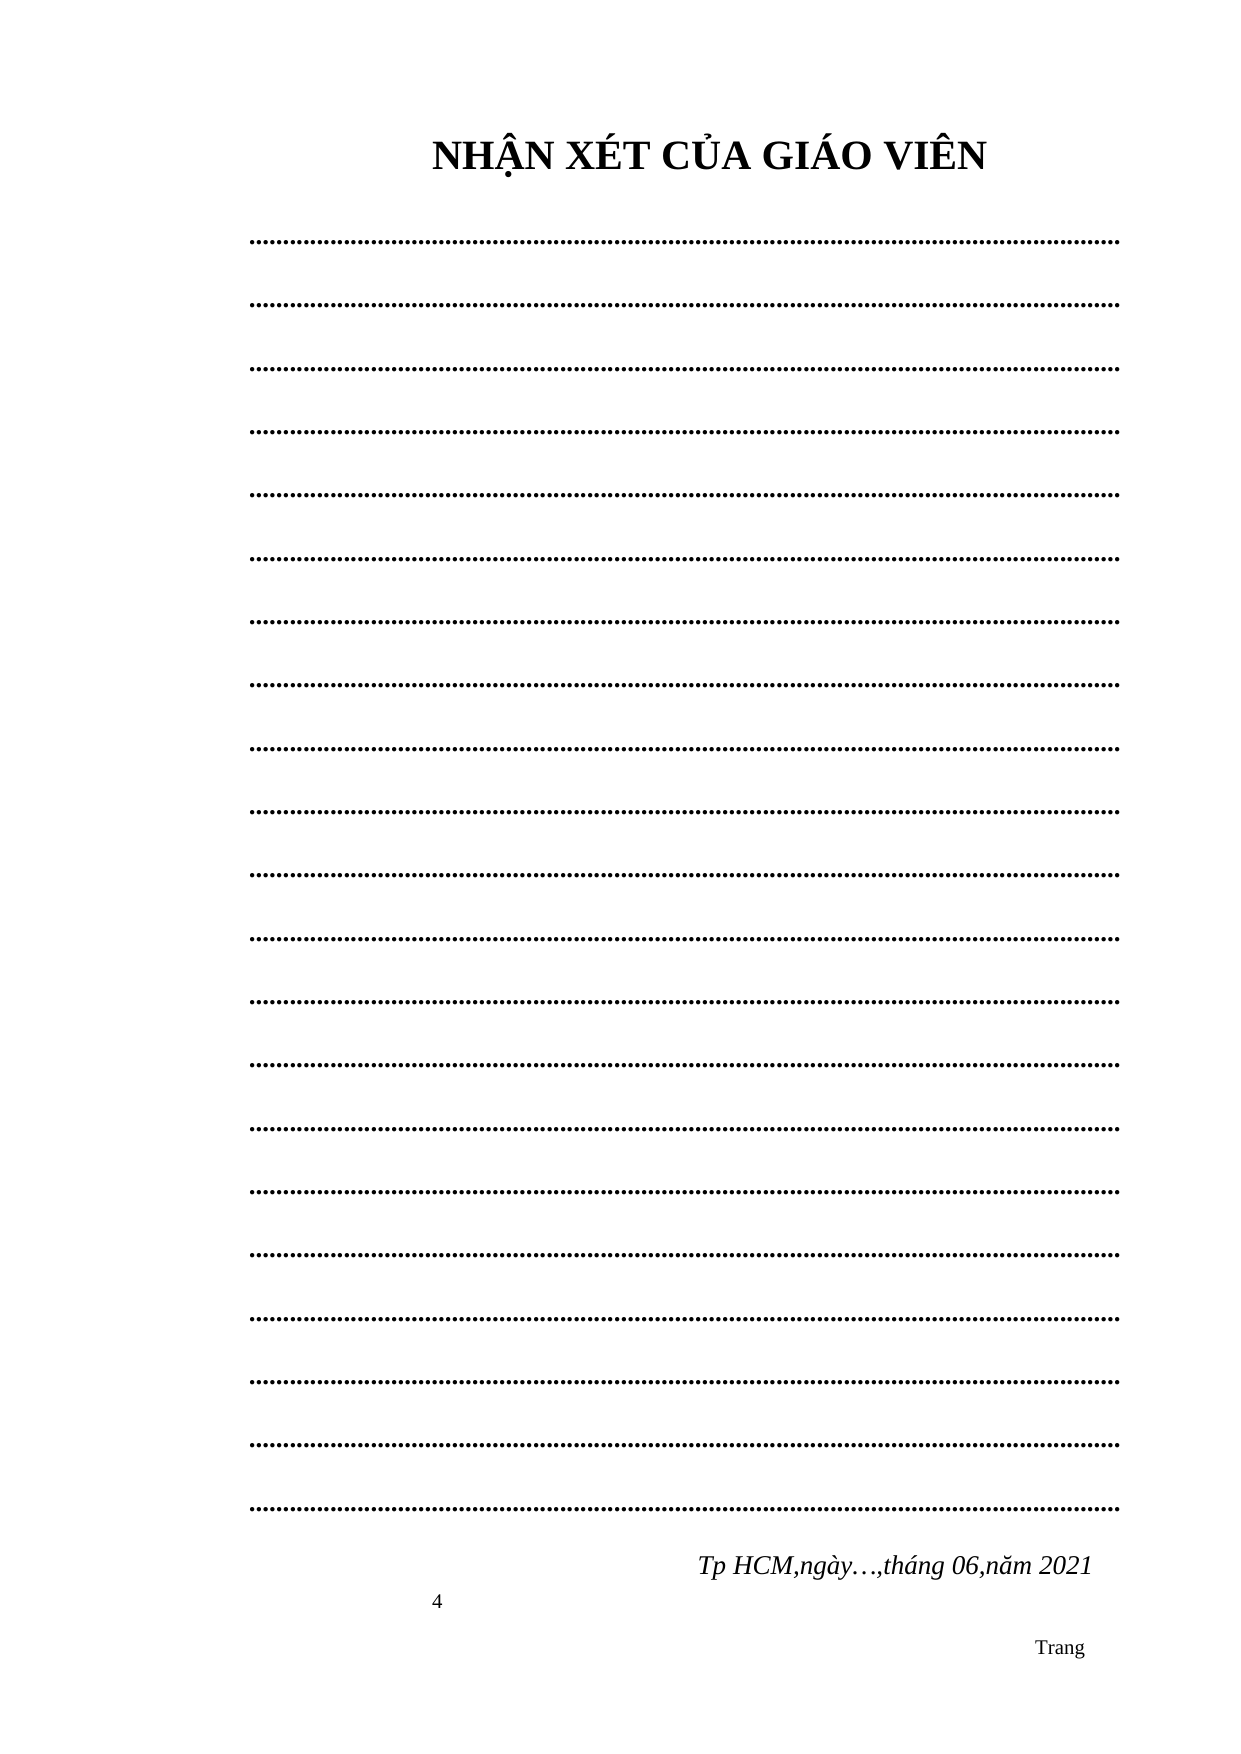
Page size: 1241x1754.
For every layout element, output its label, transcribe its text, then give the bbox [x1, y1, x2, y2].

text ................................................................................................................................. [207, 1233, 1122, 1264]
text ................................................................................................................................. [207, 536, 1122, 567]
text ................................................................................................................................. [207, 1486, 1122, 1517]
text ................................................................................................................................. [207, 979, 1122, 1010]
text ................................................................................................................................. [207, 283, 1122, 314]
text ................................................................................................................................. [207, 473, 1122, 504]
text Tp HCM,ngày…,tháng 06,năm 2021 [657, 1549, 1122, 1580]
text ................................................................................................................................. [207, 853, 1122, 884]
text ................................................................................................................................. [207, 409, 1122, 440]
text NHẬN XÉT CỦA GIÁO VIÊN [432, 131, 1122, 179]
text ................................................................................................................................. [207, 346, 1122, 377]
text ................................................................................................................................. [207, 1043, 1122, 1074]
text ................................................................................................................................. [207, 1106, 1122, 1137]
text ................................................................................................................................. [207, 219, 1122, 250]
text ................................................................................................................................. [207, 789, 1122, 820]
text ................................................................................................................................. [207, 599, 1122, 630]
text ................................................................................................................................. [207, 1359, 1122, 1390]
text ................................................................................................................................. [207, 1423, 1122, 1454]
text ................................................................................................................................. [207, 1169, 1122, 1200]
text ................................................................................................................................. [207, 663, 1122, 694]
text ................................................................................................................................. [207, 916, 1122, 947]
text ................................................................................................................................. [207, 1296, 1122, 1327]
text ................................................................................................................................. [207, 726, 1122, 757]
